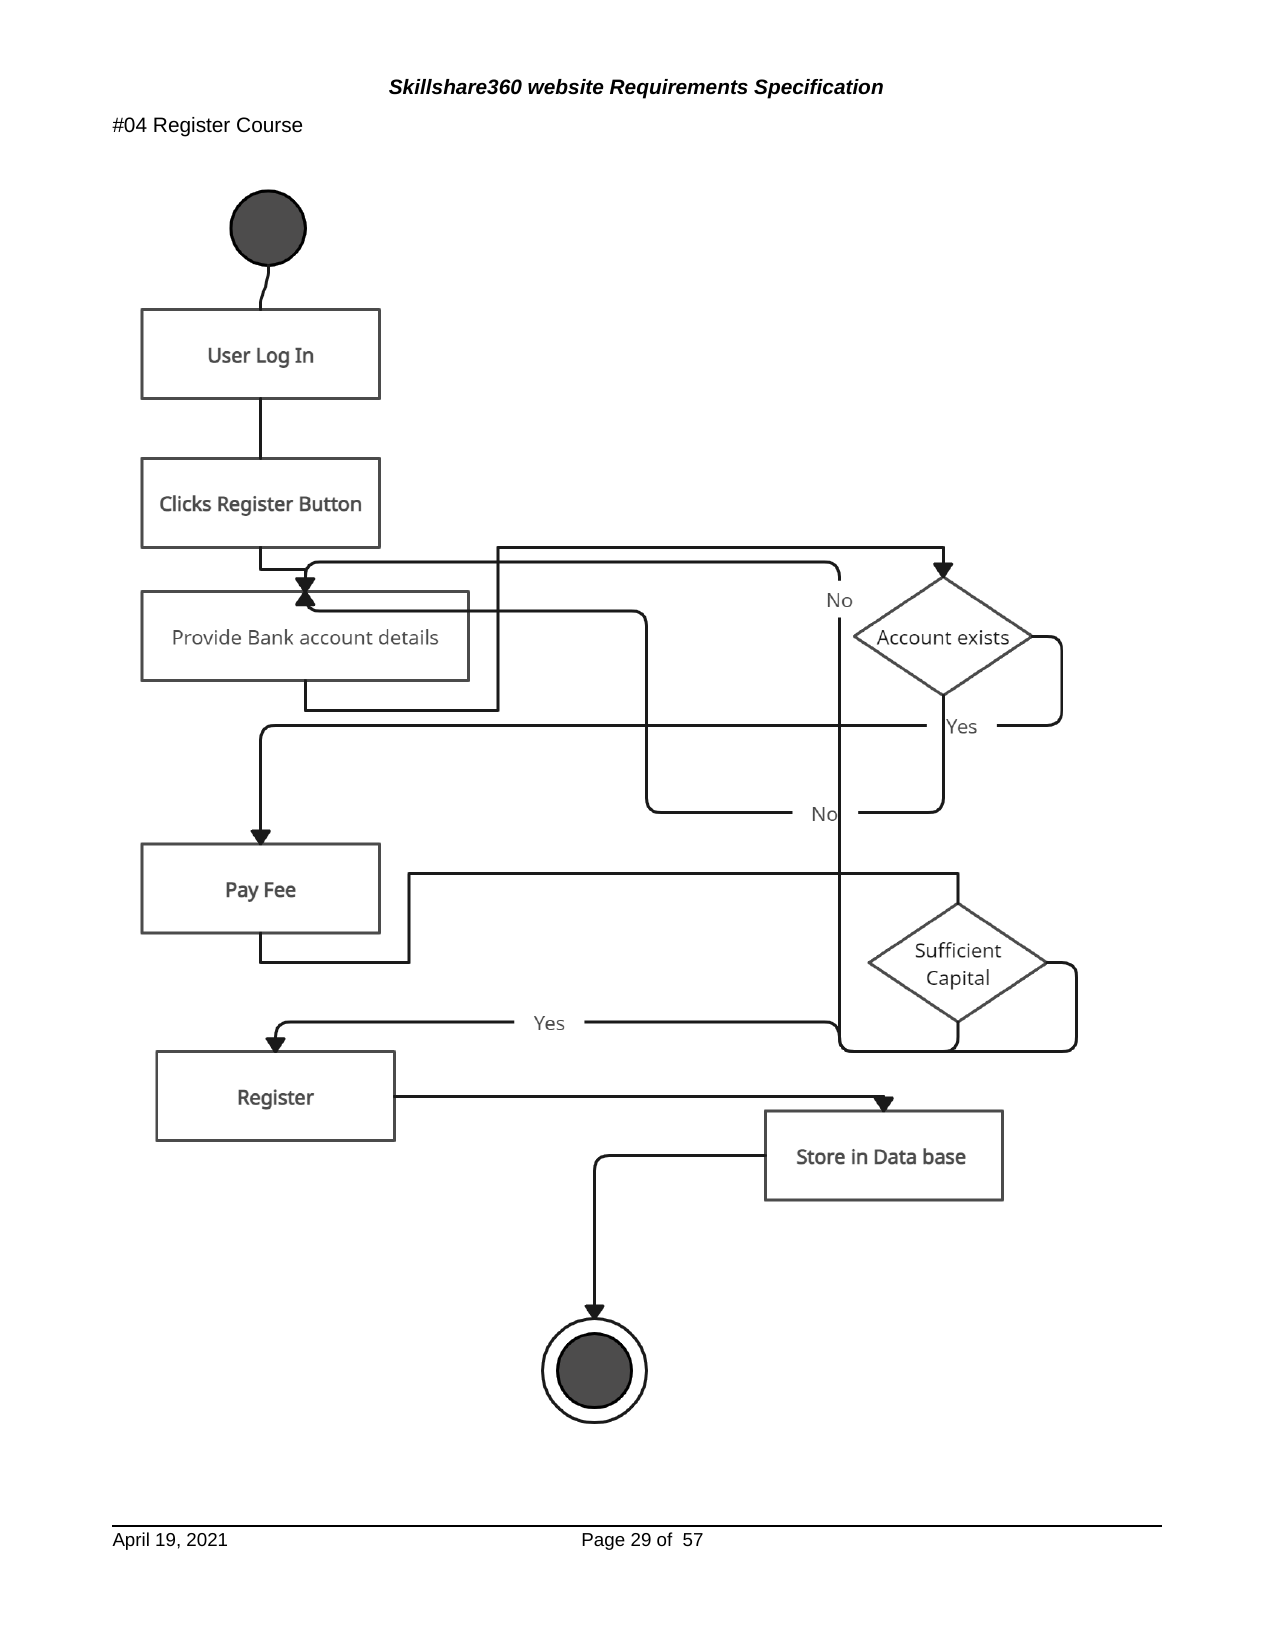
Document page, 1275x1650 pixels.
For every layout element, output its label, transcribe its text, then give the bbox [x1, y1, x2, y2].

picture [112, 161, 1106, 1452]
text #04 Register Course [112, 112, 1162, 136]
